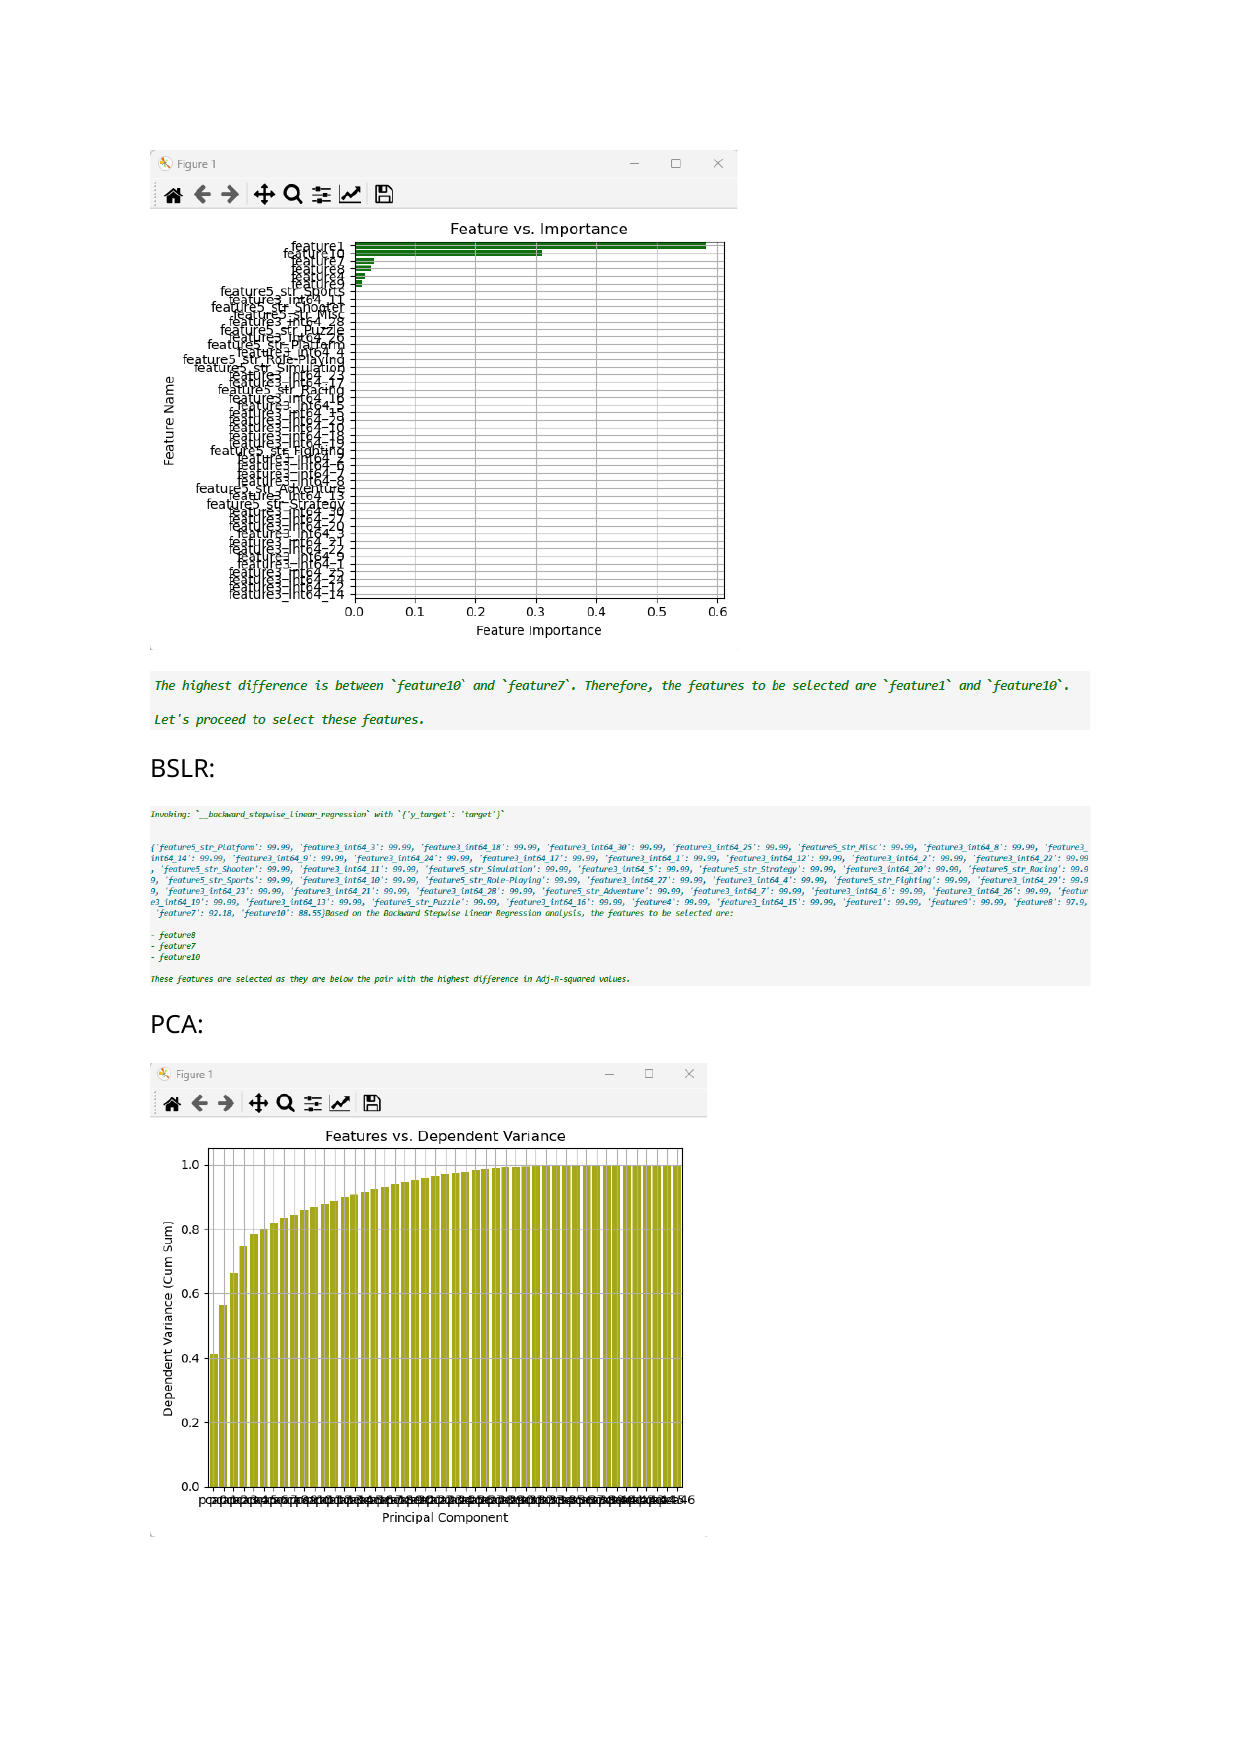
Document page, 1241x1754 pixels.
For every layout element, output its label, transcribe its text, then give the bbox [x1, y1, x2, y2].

picture [150, 150, 738, 650]
picture [150, 671, 1091, 730]
picture [150, 1063, 708, 1537]
text BSLR: [150, 751, 1090, 785]
picture [150, 806, 1091, 986]
text PCA: [150, 1007, 1090, 1041]
